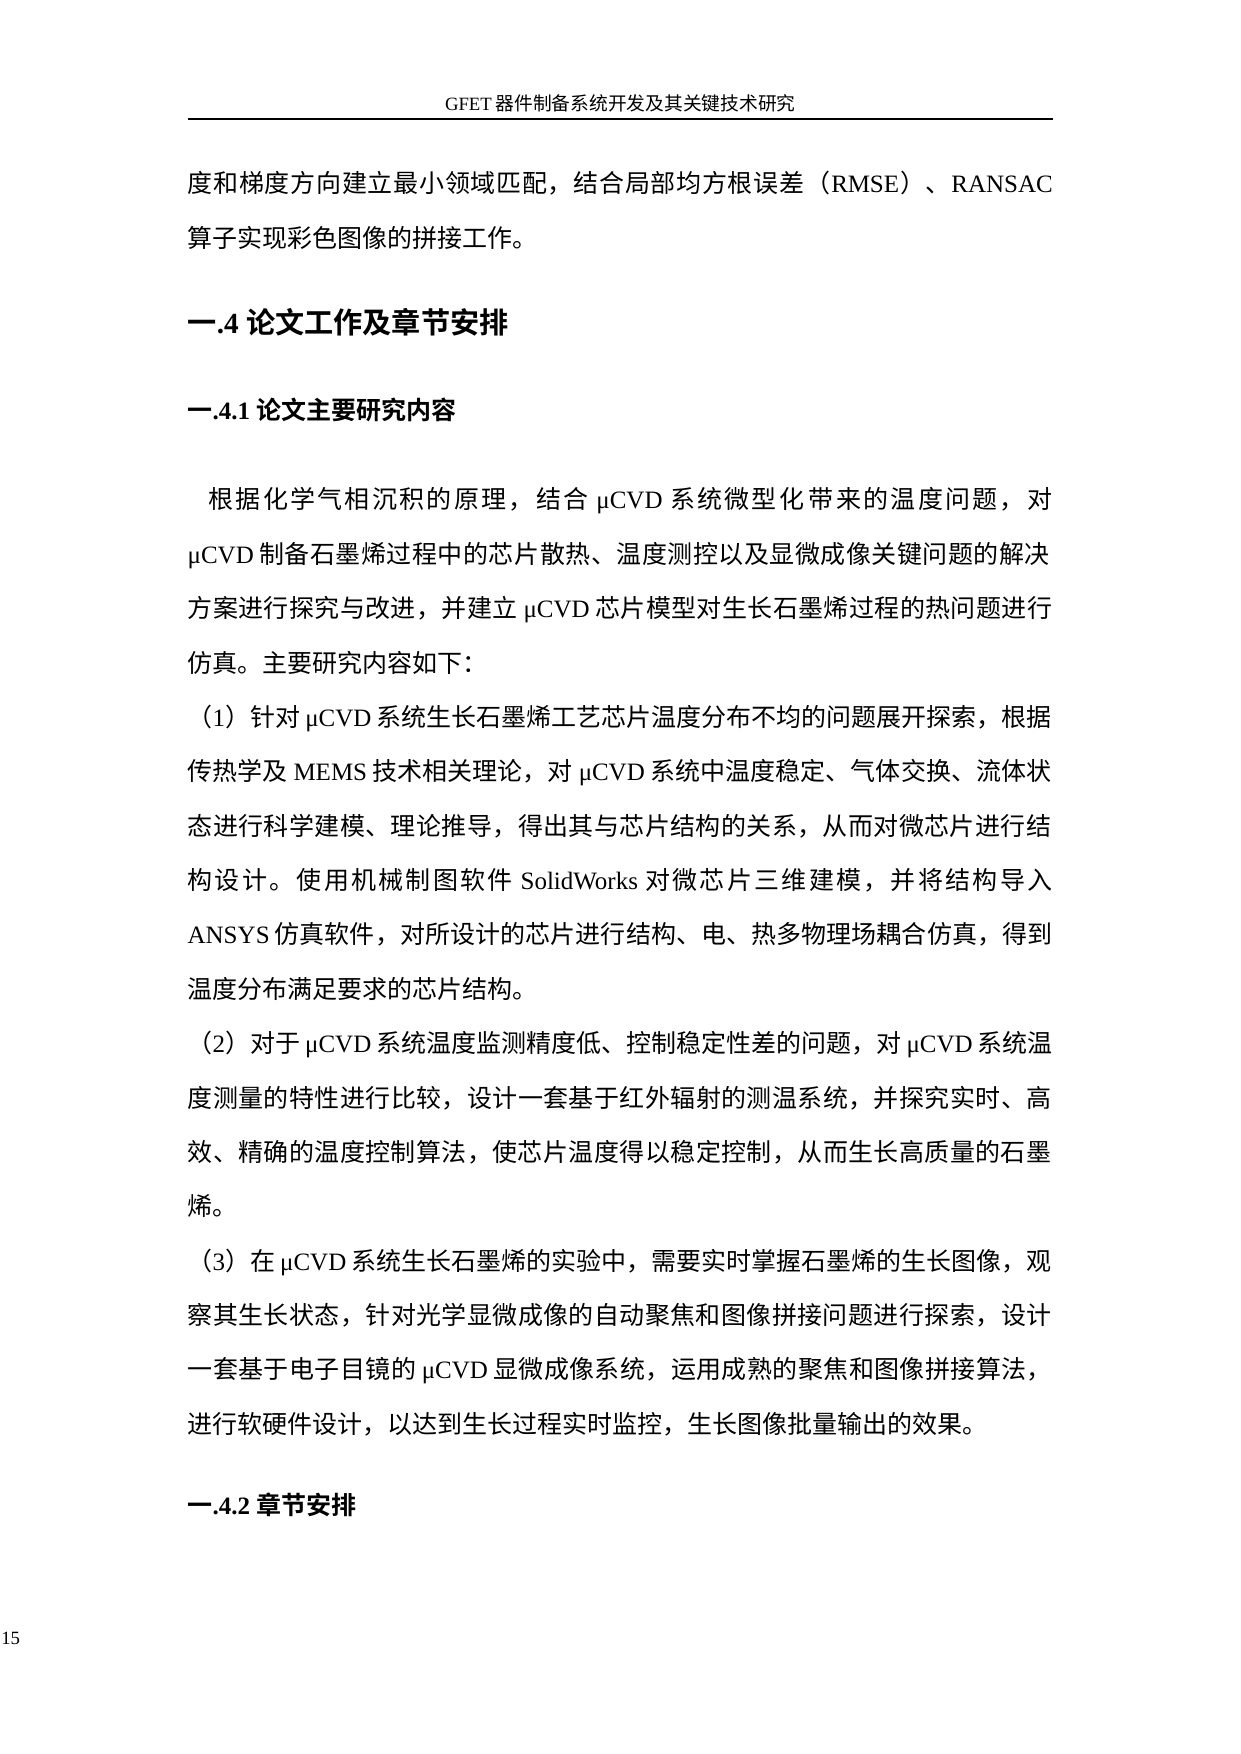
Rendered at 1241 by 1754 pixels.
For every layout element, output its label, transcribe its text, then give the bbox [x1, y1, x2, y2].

subtitle 论文工作及章节安排 [187, 300, 1053, 342]
subtitle 论文主要研究内容 [187, 390, 1053, 426]
list 针对μCVD系统生长石墨烯工艺芯片温度分布不均的问题展开探索，根据传热学及MEMS技术相关理论，对μCVD系统中温度稳定、气体交换、流体状态进行科学建模、理论推导，得出其与芯片结构的关系，从而对微芯片进行结构设计。使用机械制图软件SolidWorks对微芯片三维建模，并将结构导入ANSYS仿真软件，对所设计的芯片进行结构、电、热多物理场耦合仿真，得到温度分布满足要求的芯片结构。 [187, 697, 1053, 1006]
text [187, 164, 1053, 254]
list 在μCVD系统生长石墨烯的实验中，需要实时掌握石墨烯的生长图像，观察其生长状态，针对光学显微成像的自动聚焦和图像拼接问题进行探索，设计一套基于电子目镜的μCVD显微成像系统，运用成熟的聚焦和图像拼接算法，进行软硬件设计，以达到生长过程实时监控，生长图像批量输出的效果。 [187, 1241, 1053, 1441]
list 对于μCVD系统温度监测精度低、控制稳定性差的问题，对μCVD系统温度测量的特性进行比较，设计一套基于红外辐射的测温系统，并探究实时、高效、精确的温度控制算法，使芯片温度得以稳定控制，从而生长高质量的石墨烯。 [187, 1024, 1053, 1223]
subtitle 章节安排 [187, 1486, 1053, 1522]
text 根据化学气相沉积的原理，结合μCVD系统微型化带来的温度问题，对μCVD制备石墨烯过程中的芯片散热、温度测控以及显微成像关键问题的解决方案进行探究与改进，并建立μCVD芯片模型对生长石墨烯过程的热问题进行仿真。主要研究内容如下： [187, 480, 1053, 679]
